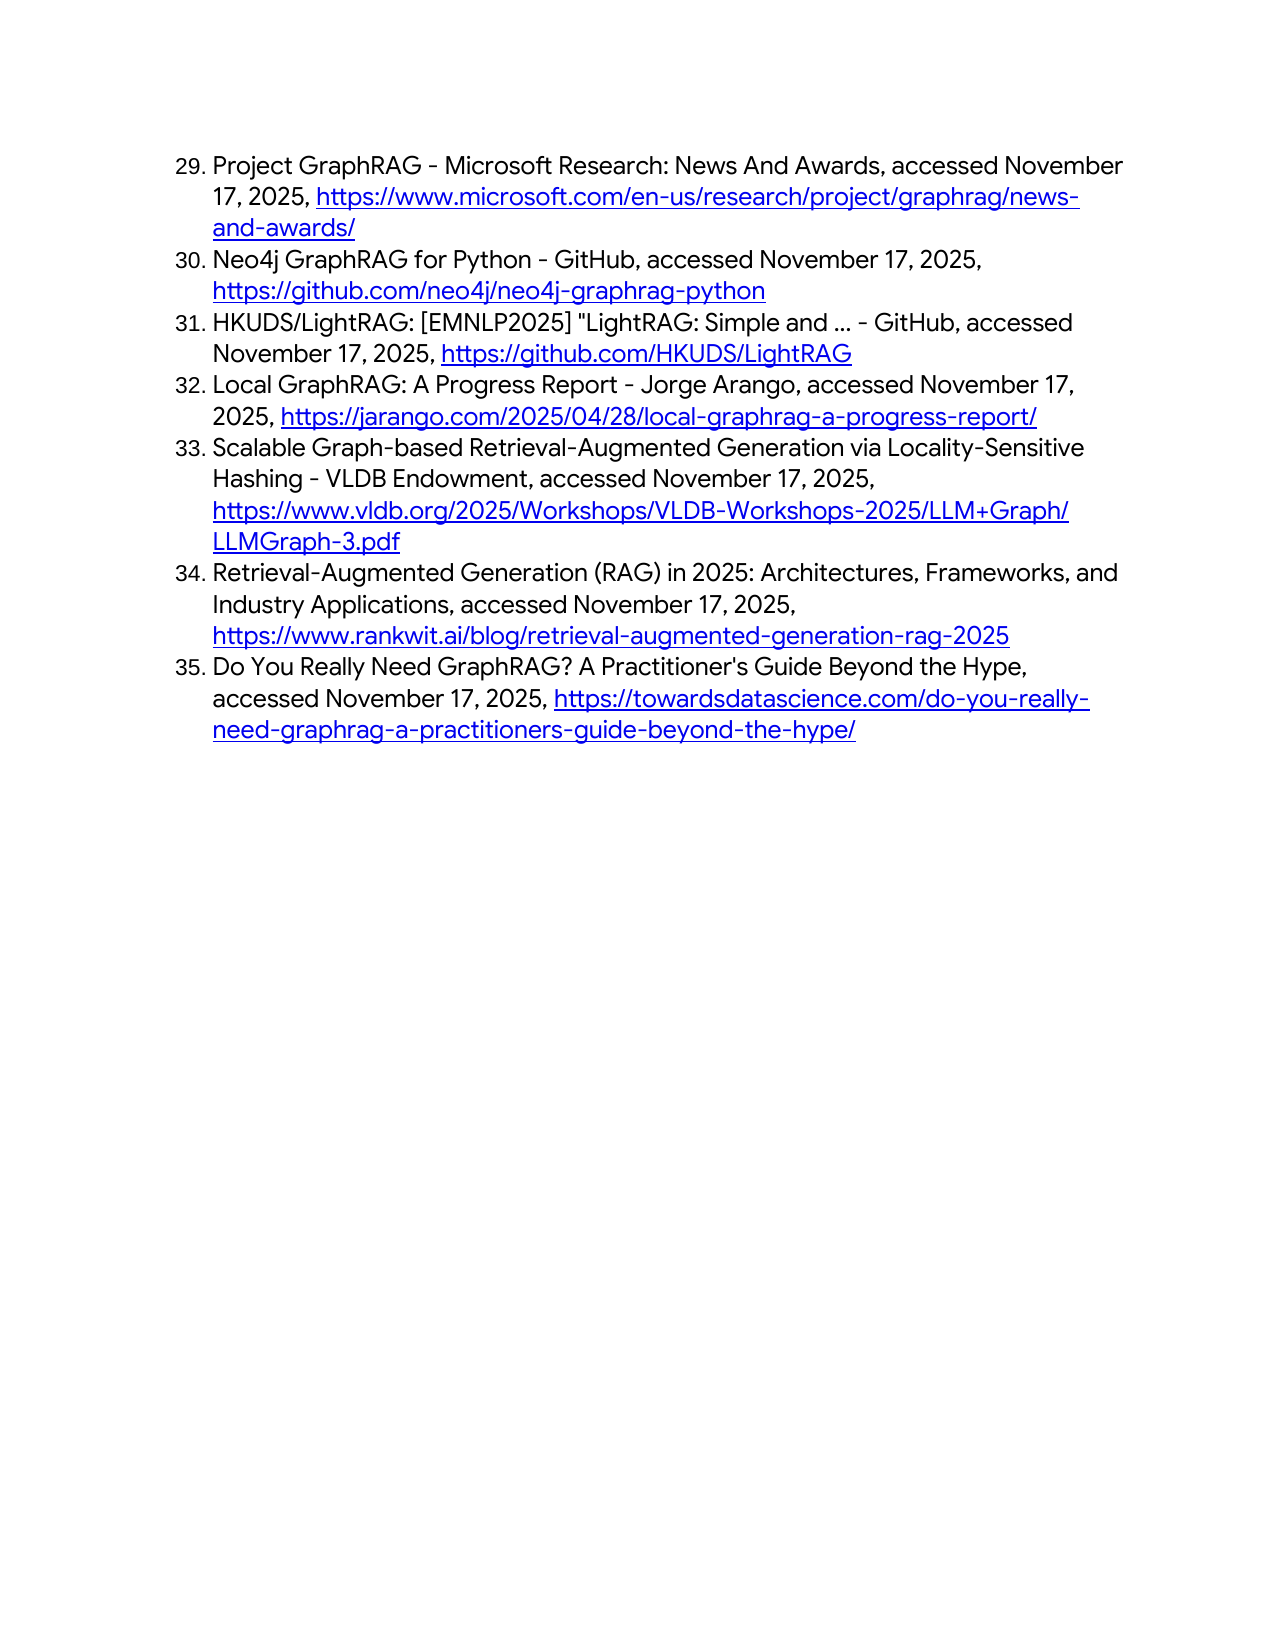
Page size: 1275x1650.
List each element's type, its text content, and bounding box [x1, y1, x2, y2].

list Scalable Graph-based Retrieval-Augmented Generation via Locality-Sensitive Hashing - VLDB Endowment, accessed November 17, 2025, https://www.vldb.org/2025/Workshops/VLDB-Workshops-2025/LLM+Graph/LLMGraph-3.pdf [175, 432, 1125, 558]
list Retrieval-Augmented Generation (RAG) in 2025: Architectures, Frameworks, and Industry Applications, accessed November 17, 2025, https://www.rankwit.ai/blog/retrieval-augmented-generation-rag-2025 [175, 558, 1125, 652]
list Project GraphRAG - Microsoft Research: News And Awards, accessed November 17, 2025, https://www.microsoft.com/en-us/research/project/graphrag/news-and-awards/ [175, 150, 1125, 244]
list HKUDS/LightRAG: [EMNLP2025] "LightRAG: Simple and ... - GitHub, accessed November 17, 2025, https://github.com/HKUDS/LightRAG [175, 307, 1125, 369]
list Neo4j GraphRAG for Python - GitHub, accessed November 17, 2025, https://github.com/neo4j/neo4j-graphrag-python [175, 244, 1125, 307]
list Local GraphRAG: A Progress Report - Jorge Arango, accessed November 17, 2025, https://jarango.com/2025/04/28/local-graphrag-a-progress-report/ [175, 369, 1125, 432]
list Do You Really Need GraphRAG? A Practitioner's Guide Beyond the Hype, accessed November 17, 2025, https://towardsdatascience.com/do-you-really-need-graphrag-a-practitioners-guide-beyond-the-hype/ [175, 652, 1125, 746]
